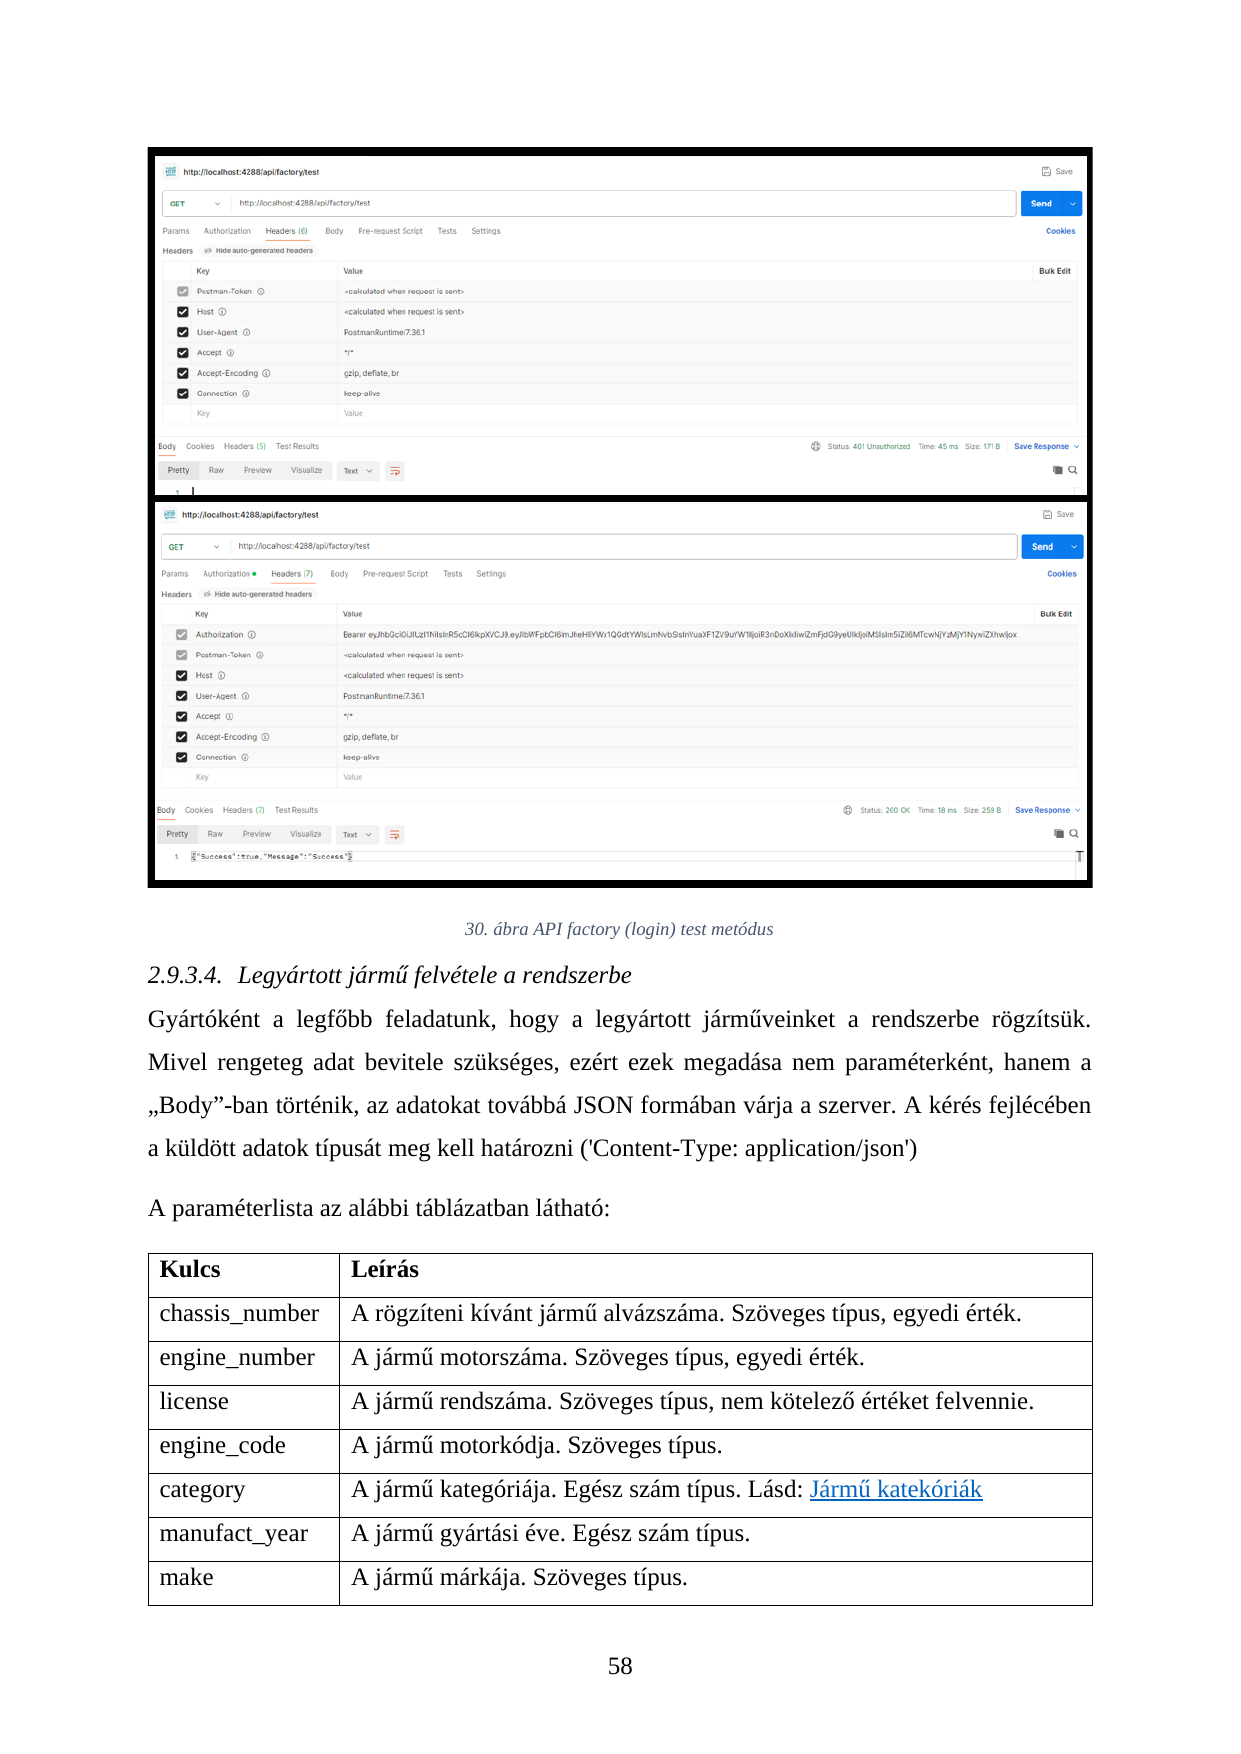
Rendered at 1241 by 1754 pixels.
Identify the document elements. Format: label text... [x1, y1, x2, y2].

text Gyártóként a legfőbb feladatunk, hogy a legyártott járműveinket a rendszerbe rögzítsük. Mivel rengeteg adat bevitele szükséges, ezért ezek megadása nem paraméterként, hanem a „Body”-ban történik, az adatokat továbbá JSON formában várja a szerver. A kérés fejlécében a küldött adatok típusát meg kell határozni ('Content-Type: application/json') [148, 1004, 1093, 1162]
text A paraméterlista az alábbi táblázatban látható: [148, 1193, 1093, 1222]
table_header Kulcs [149, 1254, 339, 1297]
table_cell license [149, 1386, 339, 1429]
subtitle Legyártott jármű felvétele a rendszerbe [148, 961, 1093, 989]
table_cell category [149, 1474, 339, 1517]
table_cell A jármű rendszáma. Szöveges típus, nem kötelező értéket felvennie. [340, 1386, 1092, 1429]
table_cell engine_code [149, 1430, 339, 1473]
table_cell A jármű márkája. Szöveges típus. [340, 1562, 1092, 1605]
table_cell A jármű gyártási éve. Egész szám típus. [340, 1518, 1092, 1561]
picture [147, 147, 1093, 888]
table_header Leírás [340, 1254, 1092, 1297]
table_cell A rögzíteni kívánt jármű alvázszáma. Szöveges típus, egyedi érték. [340, 1298, 1092, 1341]
table_cell manufact_year [149, 1518, 339, 1561]
table_cell engine_number [149, 1342, 339, 1385]
table_cell make [149, 1562, 339, 1605]
table_cell A jármű motorszáma. Szöveges típus, egyedi érték. [340, 1342, 1092, 1385]
table_cell A jármű motorkódja. Szöveges típus. [340, 1430, 1092, 1473]
table_cell chassis_number [149, 1298, 339, 1341]
table_cell A jármű kategóriája. Egész szám típus. Lásd: Jármű katekóriák [340, 1474, 1092, 1517]
